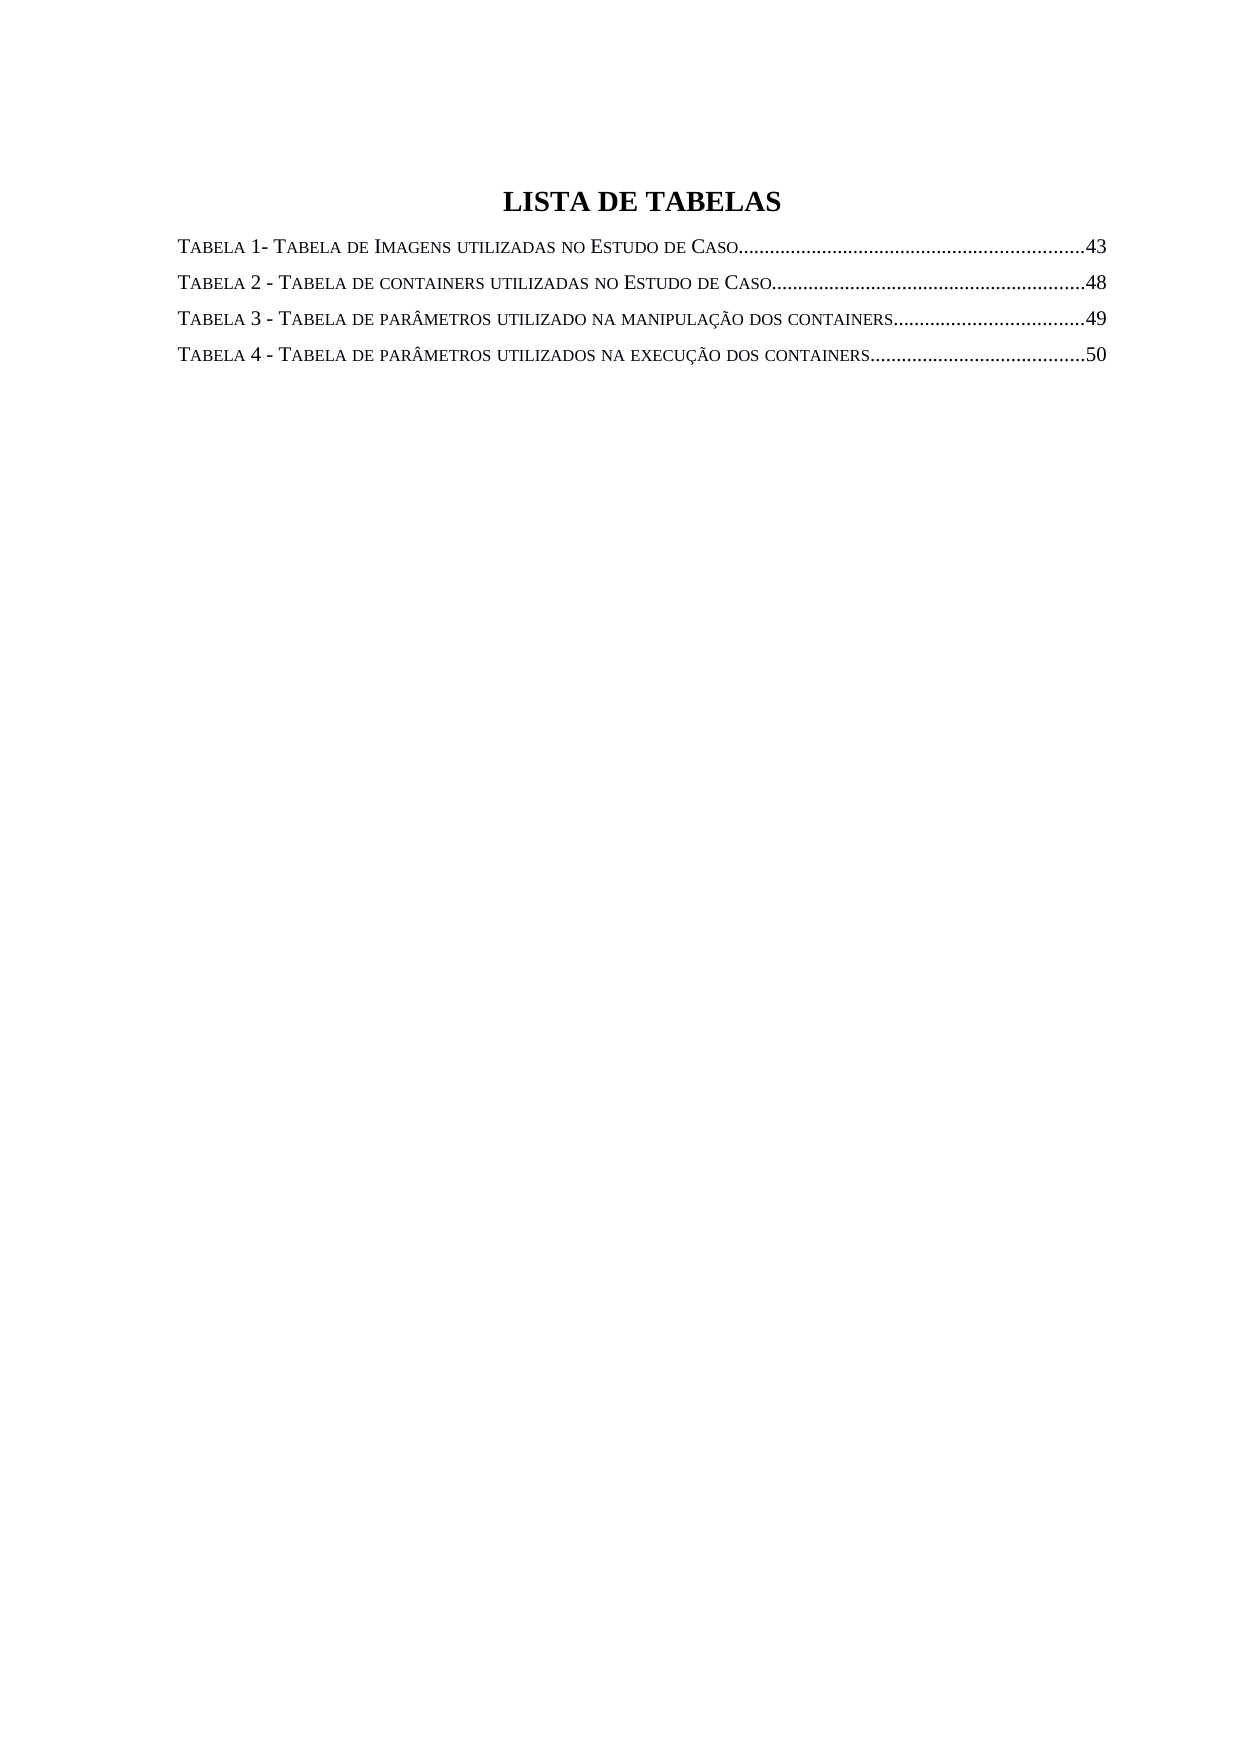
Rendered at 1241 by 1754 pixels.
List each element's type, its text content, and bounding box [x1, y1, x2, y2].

text LISTA DE TABELAS [177, 184, 1107, 217]
text Tabela 2 - Tabela de containers utilizadas no Estudo de Caso 48 [177, 270, 1107, 294]
text Tabela 4 - Tabela de parâmetros utilizados na execução dos containers 50 [177, 342, 1107, 366]
text Tabela 1- Tabela de Imagens utilizadas no Estudo de Caso 43 [177, 234, 1107, 258]
text Tabela 3 - Tabela de parâmetros utilizado na manipulação dos containers 49 [177, 306, 1107, 330]
